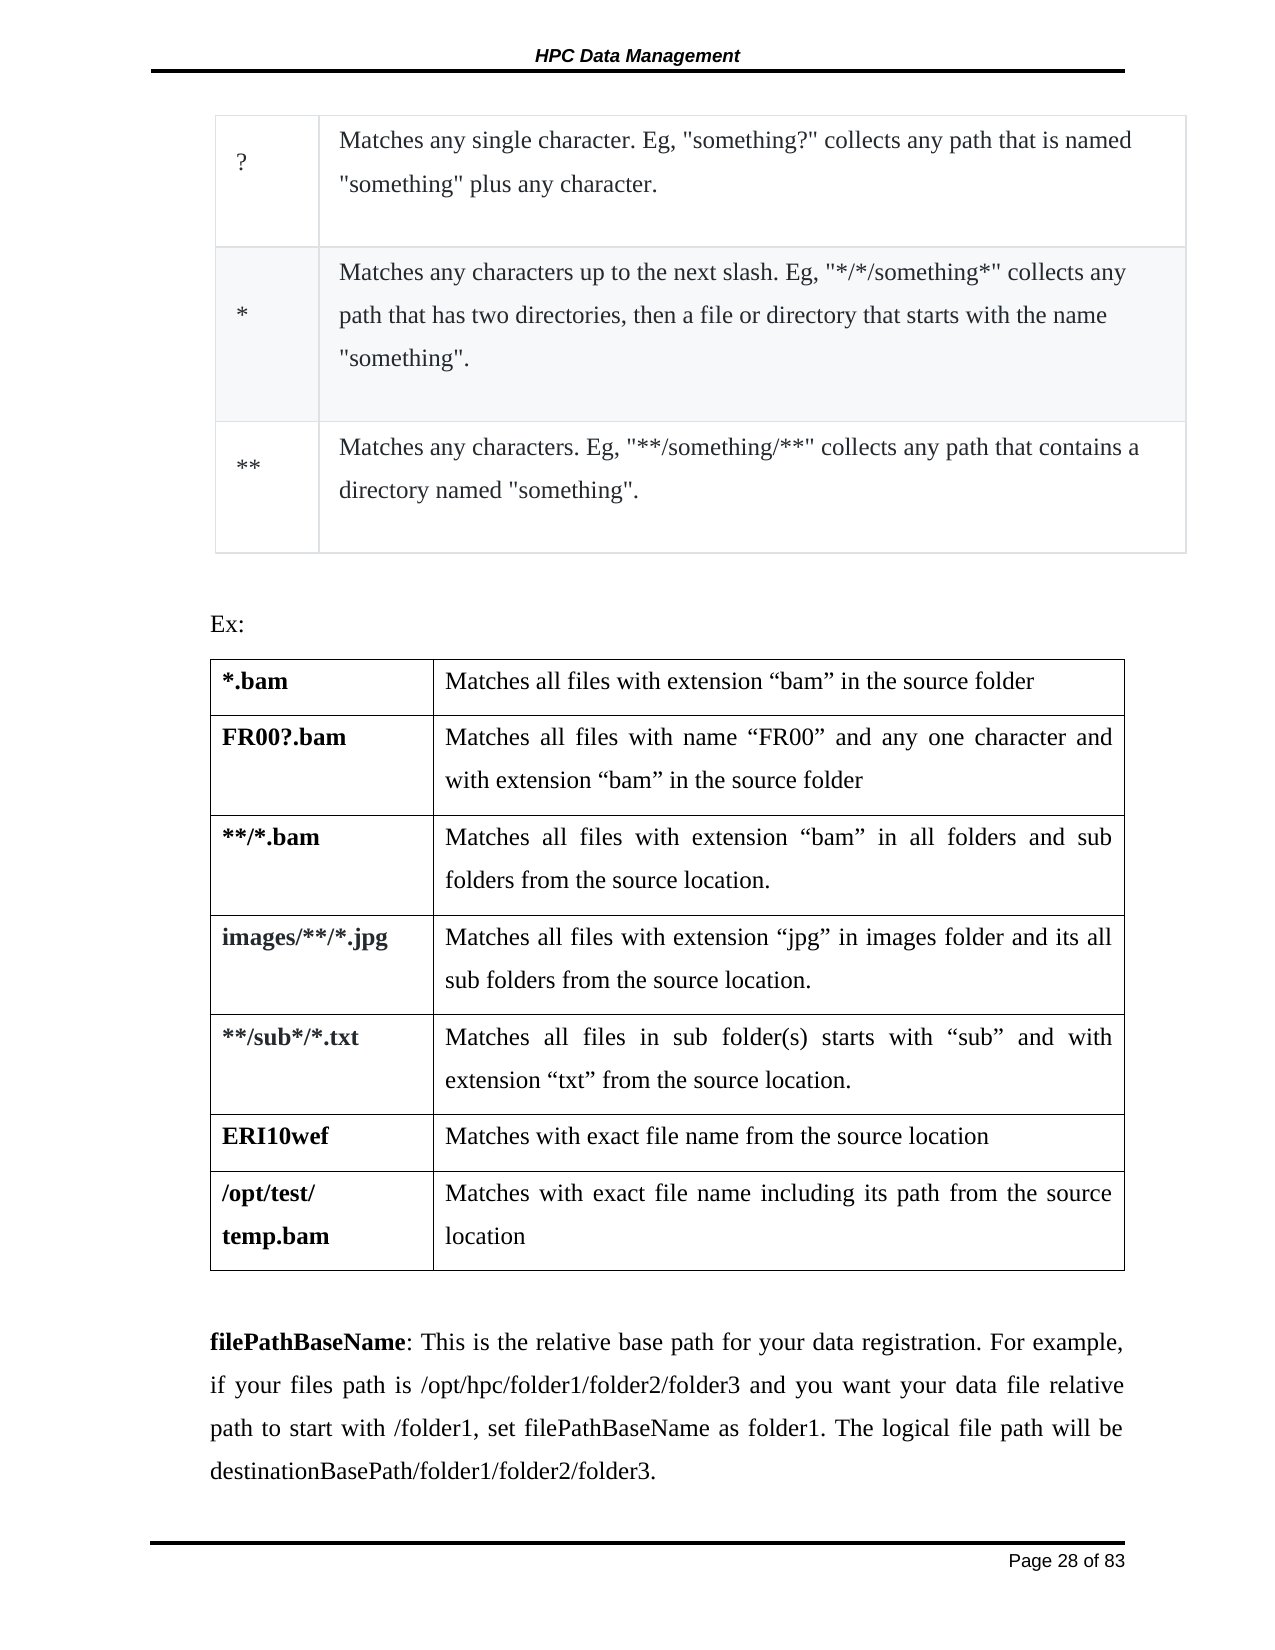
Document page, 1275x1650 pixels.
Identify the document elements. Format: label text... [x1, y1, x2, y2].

table_cell Matches all files with extension “jpg” in images folder and its all sub folders from the source location. [434, 916, 1124, 1014]
table_cell * [216, 248, 318, 421]
table_cell **/*.bam [211, 816, 433, 914]
table_cell Matches with exact file name from the source location [434, 1115, 1124, 1171]
table_cell Matches any characters up to the next slash. Eg, "*/*/something*" collects any path that has two directories, then a file or directory that starts with the name "something". [320, 248, 1185, 421]
table_cell **/sub*/*.txt [211, 1015, 433, 1114]
table_cell images/**/*.jpg [211, 916, 433, 1014]
table_header Matches all files with extension “bam” in the source folder [434, 660, 1124, 715]
table_cell ** [216, 422, 318, 552]
table_cell FR00?.bam [211, 716, 433, 815]
table_header ? [216, 116, 318, 246]
text Ex: [210, 609, 1125, 638]
table_header Matches any single character. Eg, "something?" collects any path that is named "something" plus any character. [320, 116, 1185, 246]
table_cell Matches all files with name “FR00” and any one character and with extension “bam” in the source folder [434, 716, 1124, 815]
table_cell /opt/test/temp.bam [211, 1172, 433, 1270]
table_cell Matches any characters. Eg, "**/something/**" collects any path that contains a directory named "something". [320, 422, 1185, 552]
table_cell Matches all files with extension “bam” in all folders and sub folders from the source location. [434, 816, 1124, 914]
table_cell Matches all files in sub folder(s) starts with “sub” and with extension “txt” from the source location. [434, 1015, 1124, 1114]
table_cell ERI10wef [211, 1115, 433, 1171]
table_header *.bam [211, 660, 433, 715]
text filePathBaseName: This is the relative base path for your data registration. For example, if your files path is /opt/hpc/folder1/folder2/folder3 and you want your data file relative path to start with /folder1, set filePathBaseName as folder1. The logical file path will be destinationBasePath/folder1/folder2/folder3. [210, 1327, 1125, 1485]
table_cell Matches with exact file name including its path from the source location [434, 1172, 1124, 1270]
